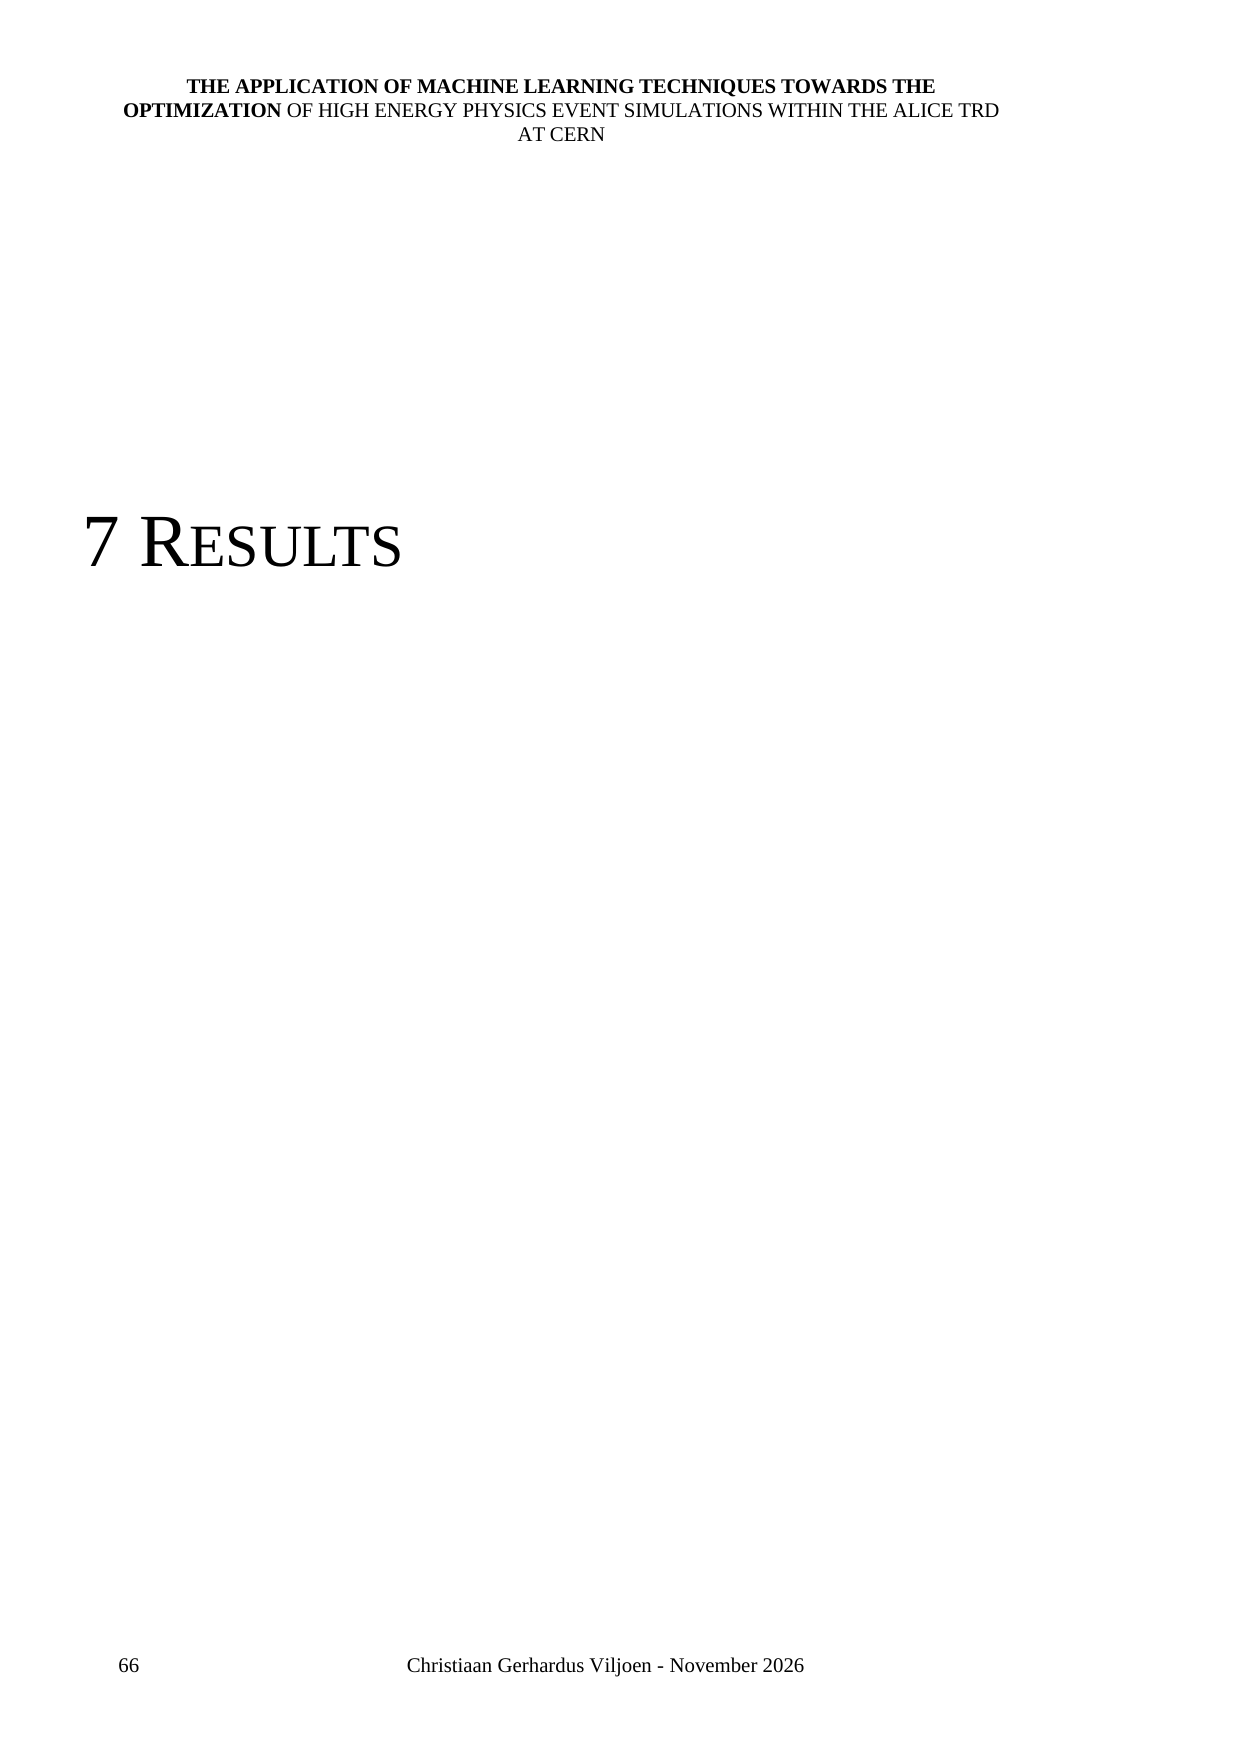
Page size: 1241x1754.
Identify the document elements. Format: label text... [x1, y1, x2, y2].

subtitle Results [83, 496, 1004, 582]
